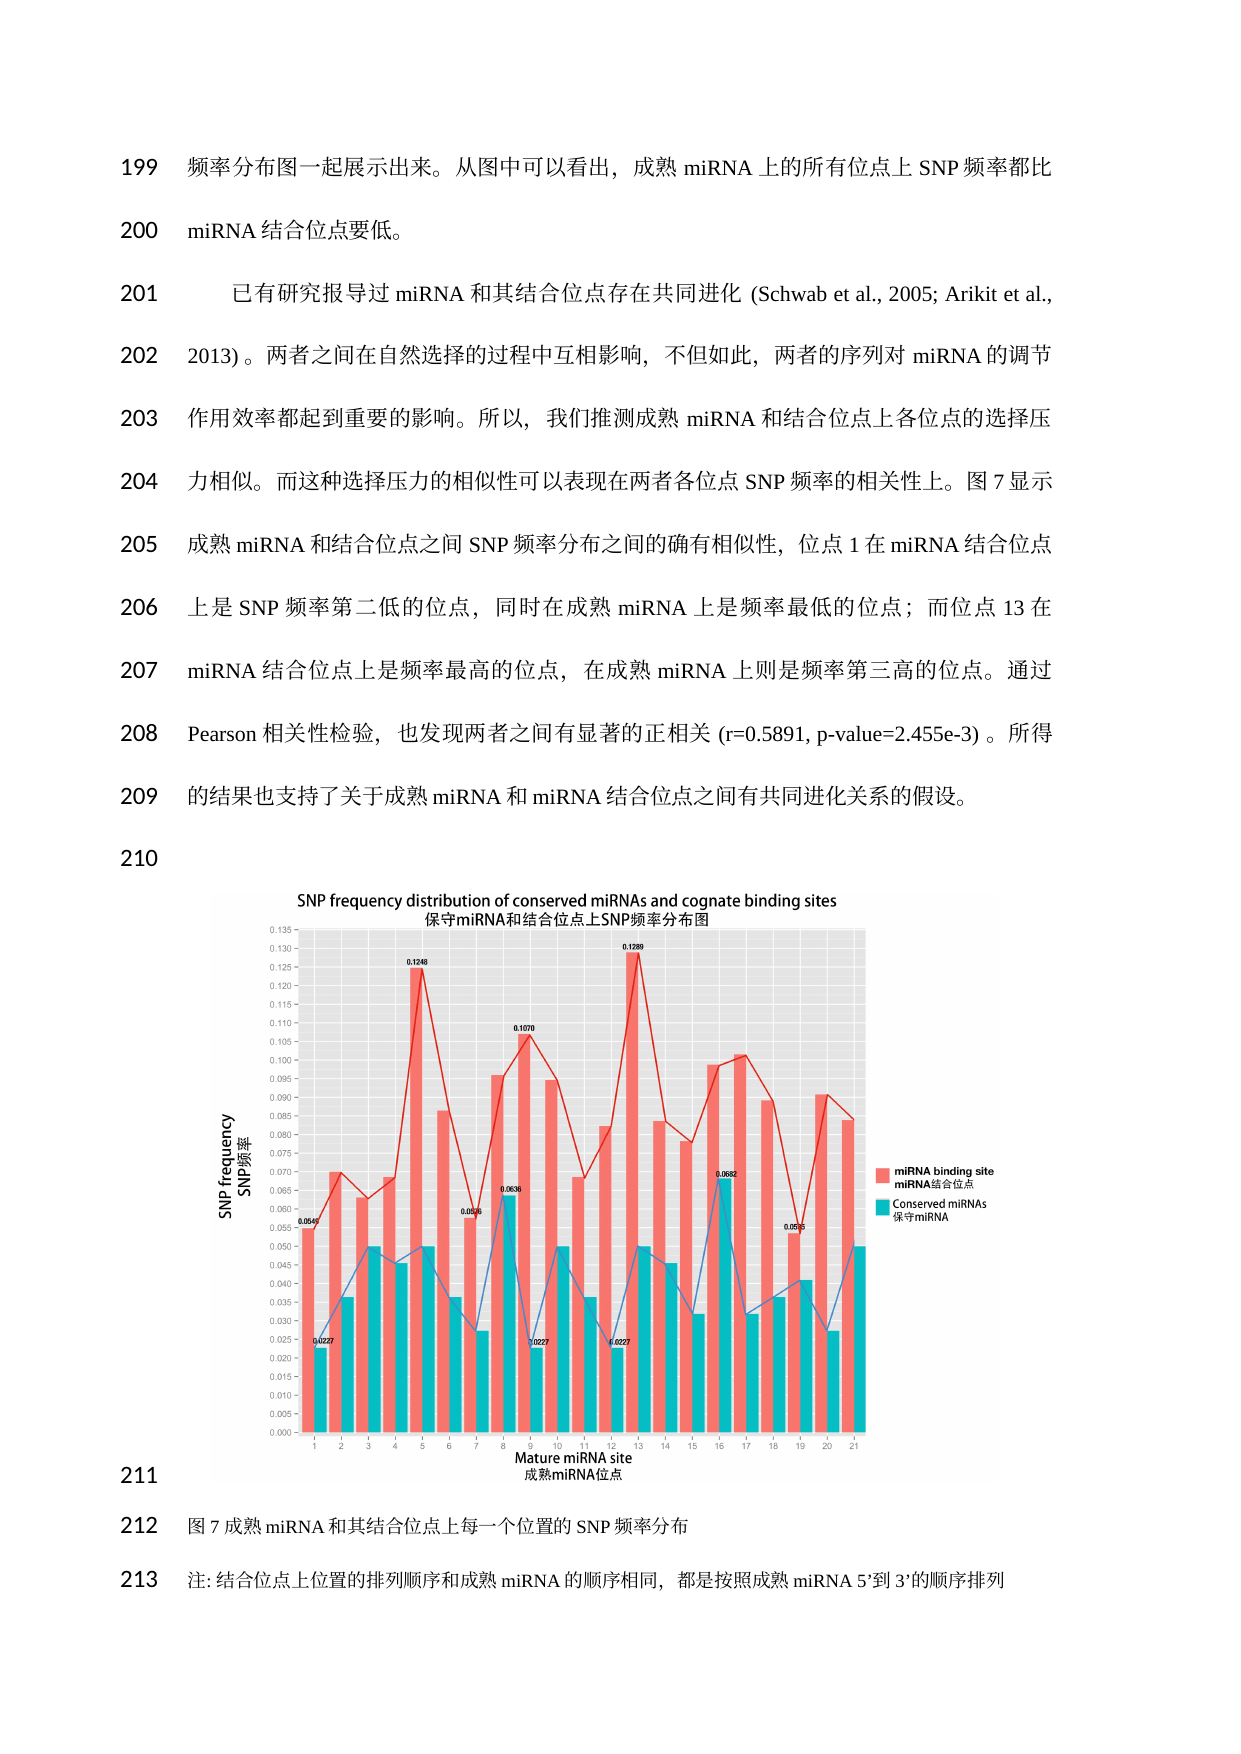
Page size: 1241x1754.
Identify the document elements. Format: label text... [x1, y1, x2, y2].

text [187, 150, 1053, 244]
text 注: 结合位点上位置的排列顺序和成熟miRNA的顺序相同，都是按照成熟miRNA 5’到3’的顺序排列 [187, 1566, 1053, 1593]
text 图7 成熟miRNA和其结合位点上每一个位置的SNP频率分布 [187, 1512, 1053, 1539]
picture [211, 892, 998, 1483]
text 已有研究报导过miRNA和其结合位点存在共同进化 (Schwab et al., 2005; Arikit et al., 2013) 。两者之间在自然选择的过程中互相影响，不但如此，两者的序列对miRNA的调节作用效率都起到重要的影响。所以，我们推测成熟miRNA和结合位点上各位点的选择压力相似。而这种选择压力的相似性可以表现在两者各位点SNP频率的相关性上。图7显示成熟miRNA和结合位点之间SNP频率分布之间的确有相似性，位点1在miRNA结合位点上是SNP频率第二低的位点，同时在成熟miRNA上是频率最低的位点；而位点13在miRNA结合位点上是频率最高的位点，在成熟miRNA上则是频率第三高的位点。通过Pearson相关性检验，也发现两者之间有显著的正相关 (r=0.5891, p-value=2.455e-3) 。所得的结果也支持了关于成熟miRNA和miRNA结合位点之间有共同进化关系的假设。 [187, 276, 1053, 811]
